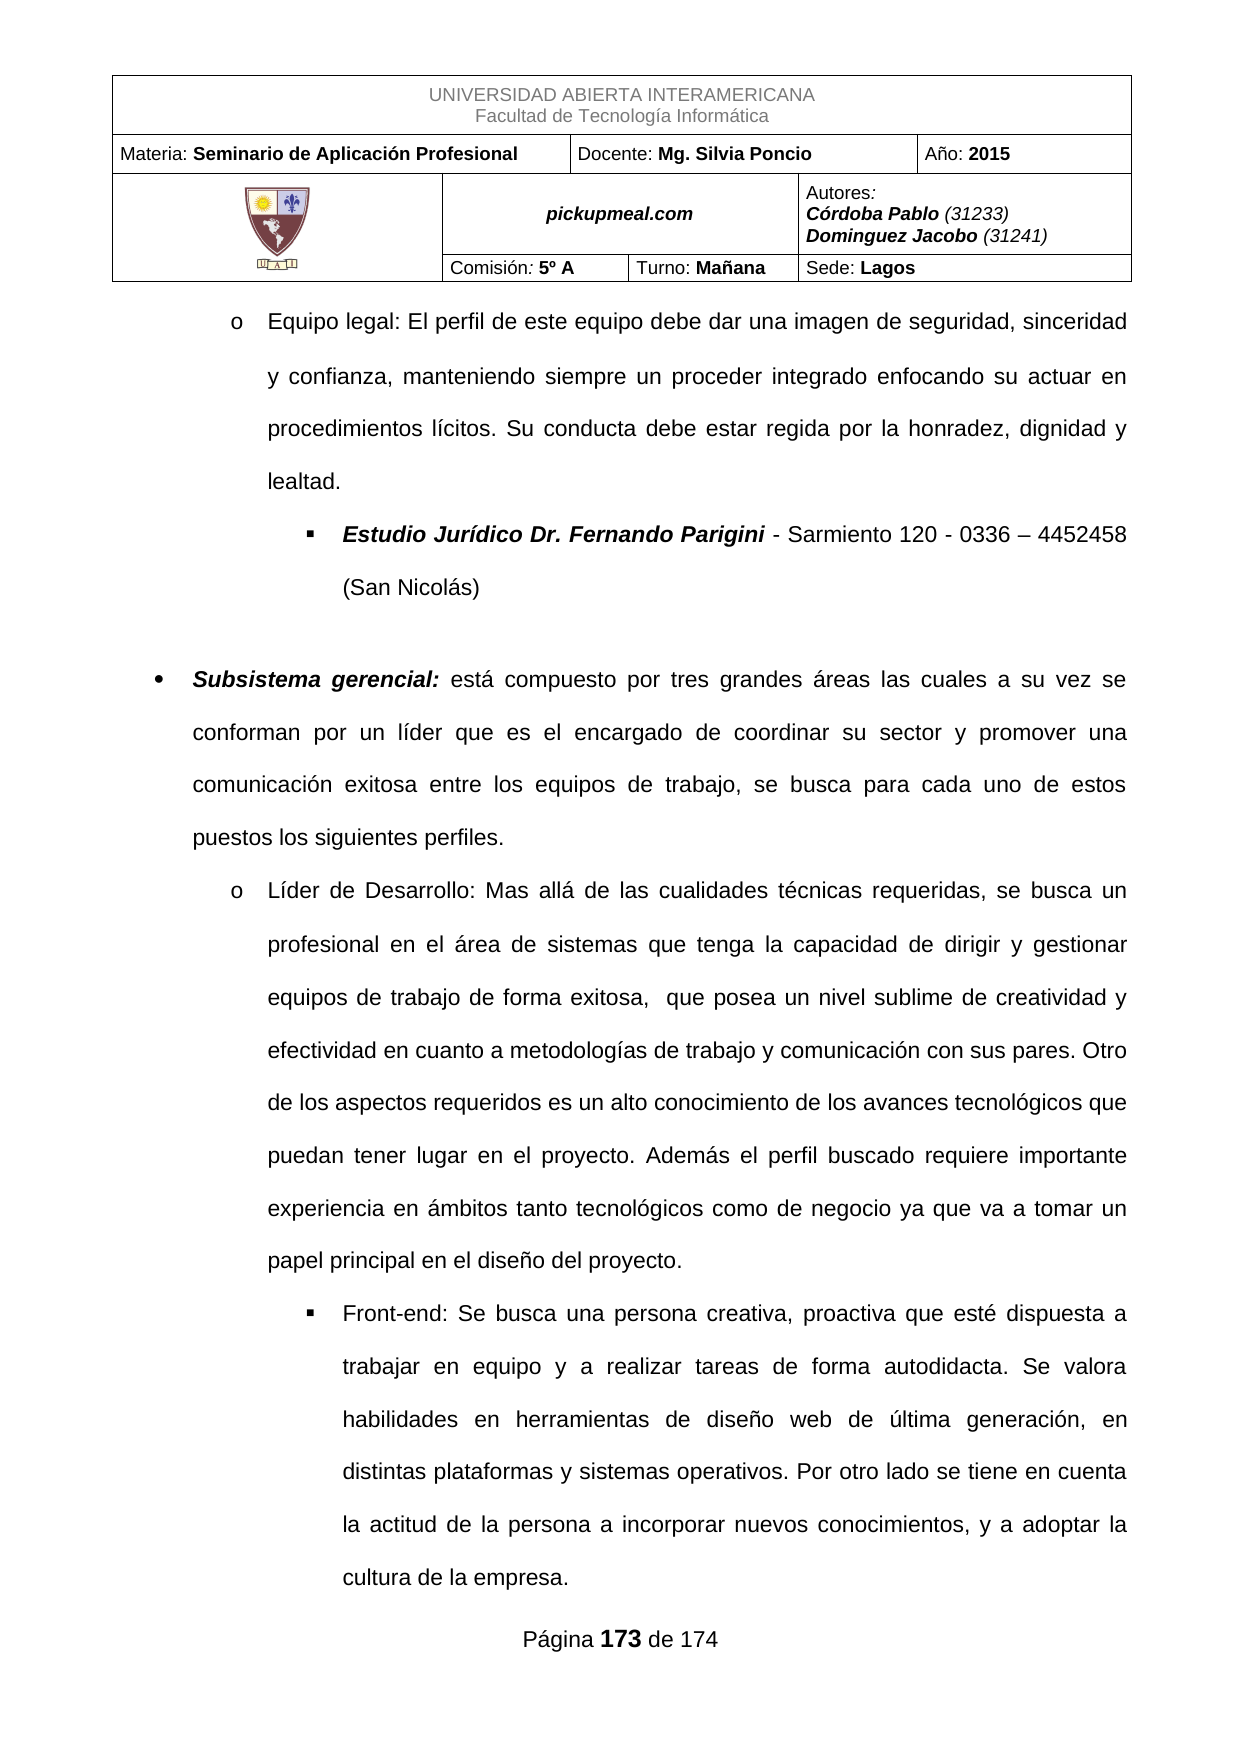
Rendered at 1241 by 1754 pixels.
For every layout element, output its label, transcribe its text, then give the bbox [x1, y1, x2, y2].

list Equipo legal: El perfil de este equipo debe dar una imagen de seguridad, sinceridad y confianza, manteniendo siempre un proceder integrado enfocando su actuar en procedimientos lícitos. Su conducta debe estar regida por la honradez, dignidad y lealtad. [230, 308, 1128, 494]
list Subsistema gerencial: está compuesto por tres grandes áreas las cuales a su vez se conforman por un líder que es el encargado de coordinar su sector y promover una comunicación exitosa entre los equipos de trabajo, se busca para cada uno de estos puestos los siguientes perfiles. [155, 666, 1128, 850]
list Estudio Jurídico Dr. Fernando Parigini - Sarmiento 120 - 0336 – 4452458 (San Nicolás) [305, 521, 1128, 600]
list Líder de Desarrollo: Mas allá de las cualidades técnicas requeridas, se busca un profesional en el área de sistemas que tenga la capacidad de dirigir y gestionar equipos de trabajo de forma exitosa, que posea un nivel sublime de creatividad y efectividad en cuanto a metodologías de trabajo y comunicación con sus pares. Otro de los aspectos requeridos es un alto conocimiento de los avances tecnológicos que puedan tener lugar en el proyecto. Además el perfil buscado requiere importante experiencia en ámbitos tanto tecnológicos como de negocio ya que va a tomar un papel principal en el diseño del proyecto. [230, 877, 1128, 1274]
list Front-end: Se busca una persona creativa, proactiva que esté dispuesta a trabajar en equipo y a realizar tareas de forma autodidacta. Se valora habilidades en herramientas de diseño web de última generación, en distintas plataformas y sistemas operativos. Por otro lado se tiene en cuenta la actitud de la persona a incorporar nuevos conocimientos, y a adoptar la cultura de la empresa. [305, 1300, 1128, 1590]
picture [230, 182, 325, 273]
